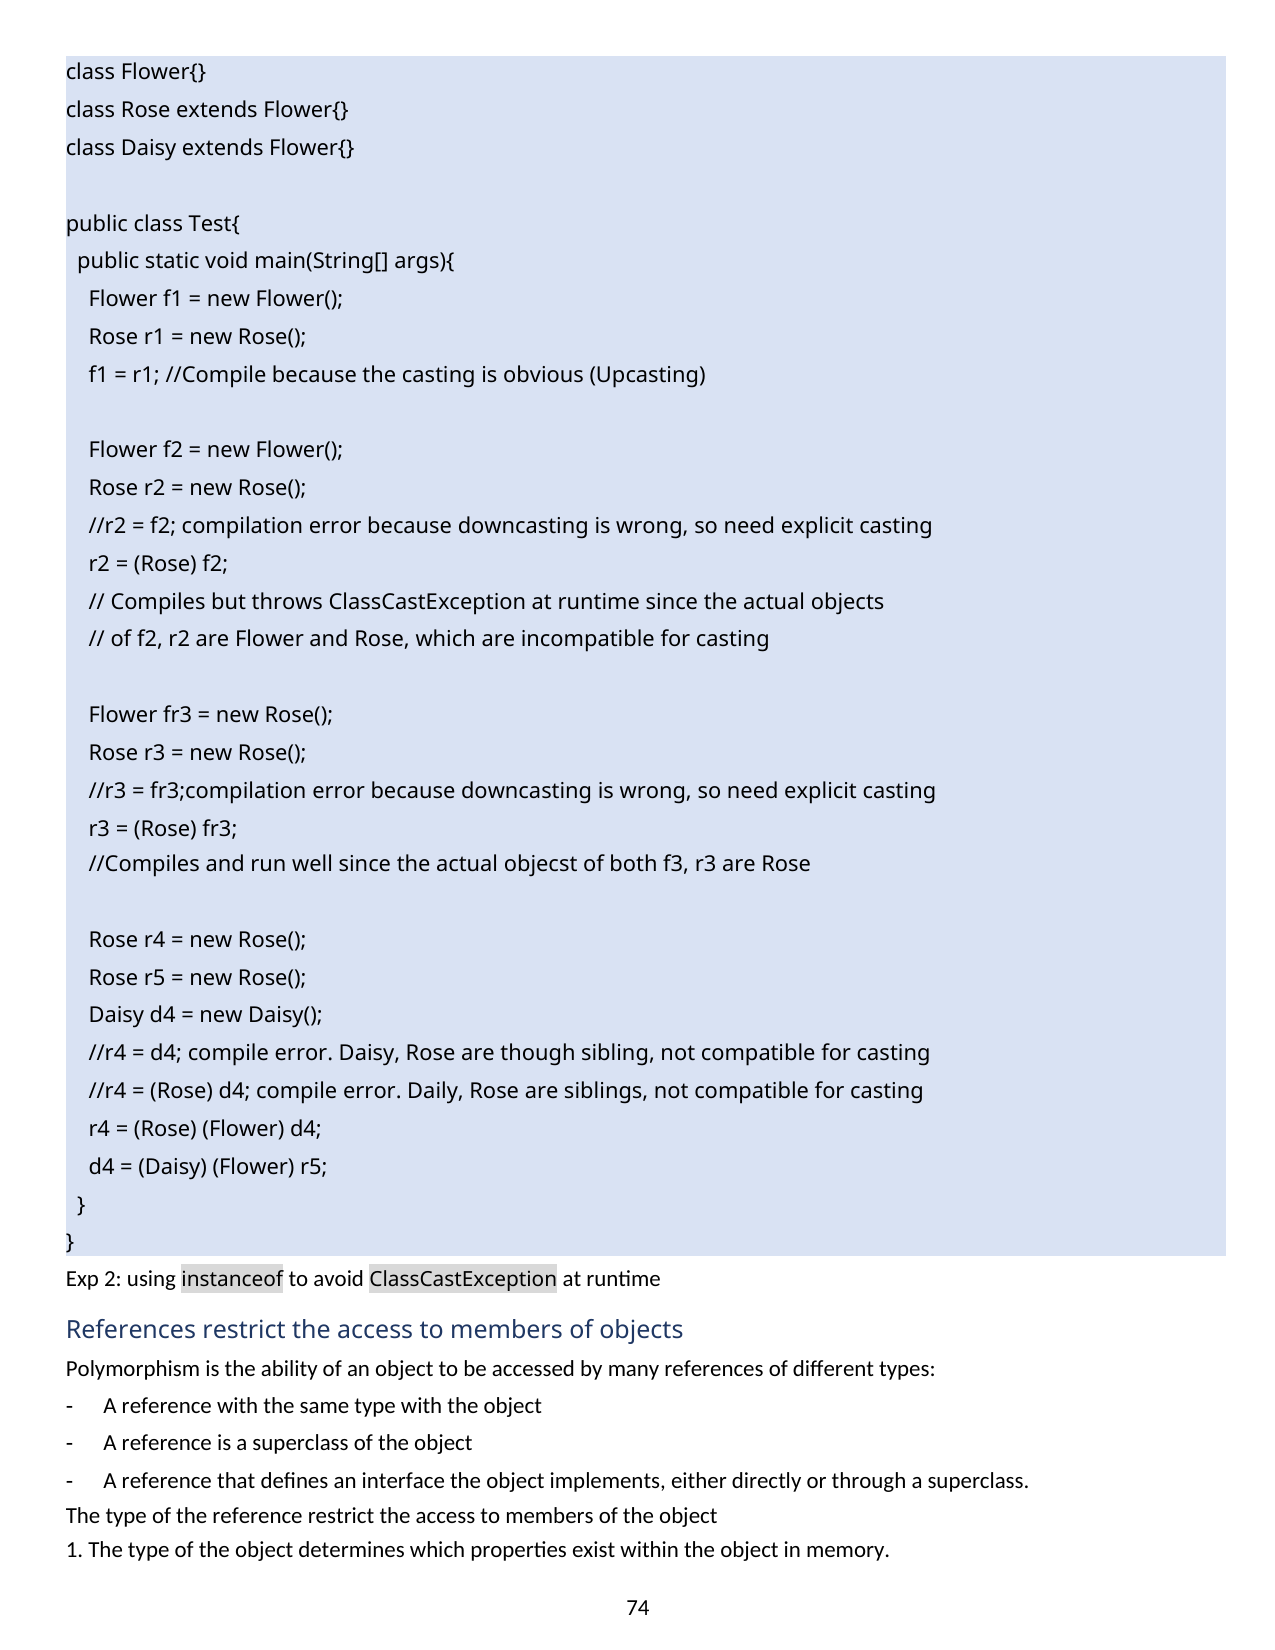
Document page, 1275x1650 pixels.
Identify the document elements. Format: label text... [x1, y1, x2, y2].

list A reference is a superclass of the object [66, 1426, 1209, 1457]
text Flower f1 = new Flower(); [66, 283, 1226, 313]
text Flower f2 = new Flower(); [66, 434, 1226, 464]
text class Rose extends Flower{} [66, 94, 1226, 124]
text class Daisy extends Flower{} [66, 132, 1226, 162]
text } [66, 1188, 1226, 1218]
text Polymorphism is the ability of an object to be accessed by many references of different types: [66, 1354, 1209, 1382]
text Rose r3 = new Rose(); [66, 737, 1226, 767]
text // Compiles but throws ClassCastException at runtime since the actual objects [66, 586, 1226, 615]
text 1. The type of the object determines which properties exist within the object in memory. [66, 1536, 1209, 1563]
text Flower fr3 = new Rose(); [66, 699, 1226, 729]
text //r4 = d4; compile error. Daisy, Rose are though sibling, not compatible for casting [66, 1037, 1226, 1067]
text //r2 = f2; compilation error because downcasting is wrong, so need explicit casting [66, 510, 1226, 540]
text Daisy d4 = new Daisy(); [66, 999, 1226, 1029]
text public class Test{ [66, 207, 1226, 237]
text Exp 2: using instanceof to avoid ClassCastException at runtime [557, 1264, 1209, 1293]
text Rose r4 = new Rose(); [66, 924, 1226, 954]
text public static void main(String[] args){ [66, 245, 1226, 275]
text f1 = r1; //Compile because the casting is obvious (Upcasting) [66, 359, 1226, 388]
list A reference with the same type with the object [66, 1389, 1209, 1420]
text // of f2, r2 are Flower and Rose, which are incompatible for casting [66, 623, 1226, 653]
text Rose r5 = new Rose(); [66, 962, 1226, 991]
text //r3 = fr3;compilation error because downcasting is wrong, so need explicit casting [66, 775, 1226, 804]
text } [66, 1226, 1226, 1256]
text d4 = (Daisy) (Flower) r5; [66, 1151, 1226, 1181]
text Rose r2 = new Rose(); [66, 472, 1226, 502]
text r3 = (Rose) fr3; //Compiles and run well since the actual objecst of both f3, r3 are Rose [66, 812, 1226, 878]
text The type of the reference restrict the access to members of the object [66, 1501, 1209, 1529]
subtitle References restrict the access to members of objects [66, 1311, 1209, 1346]
text r4 = (Rose) (Flower) d4; [66, 1113, 1226, 1143]
text r2 = (Rose) f2; [66, 548, 1226, 578]
text Rose r1 = new Rose(); [66, 321, 1226, 351]
text //r4 = (Rose) d4; compile error. Daily, Rose are siblings, not compatible for casting [66, 1075, 1226, 1105]
text class Flower{} [66, 56, 1226, 86]
list A reference that defines an interface the object implements, either directly or through a superclass. [66, 1464, 1209, 1495]
